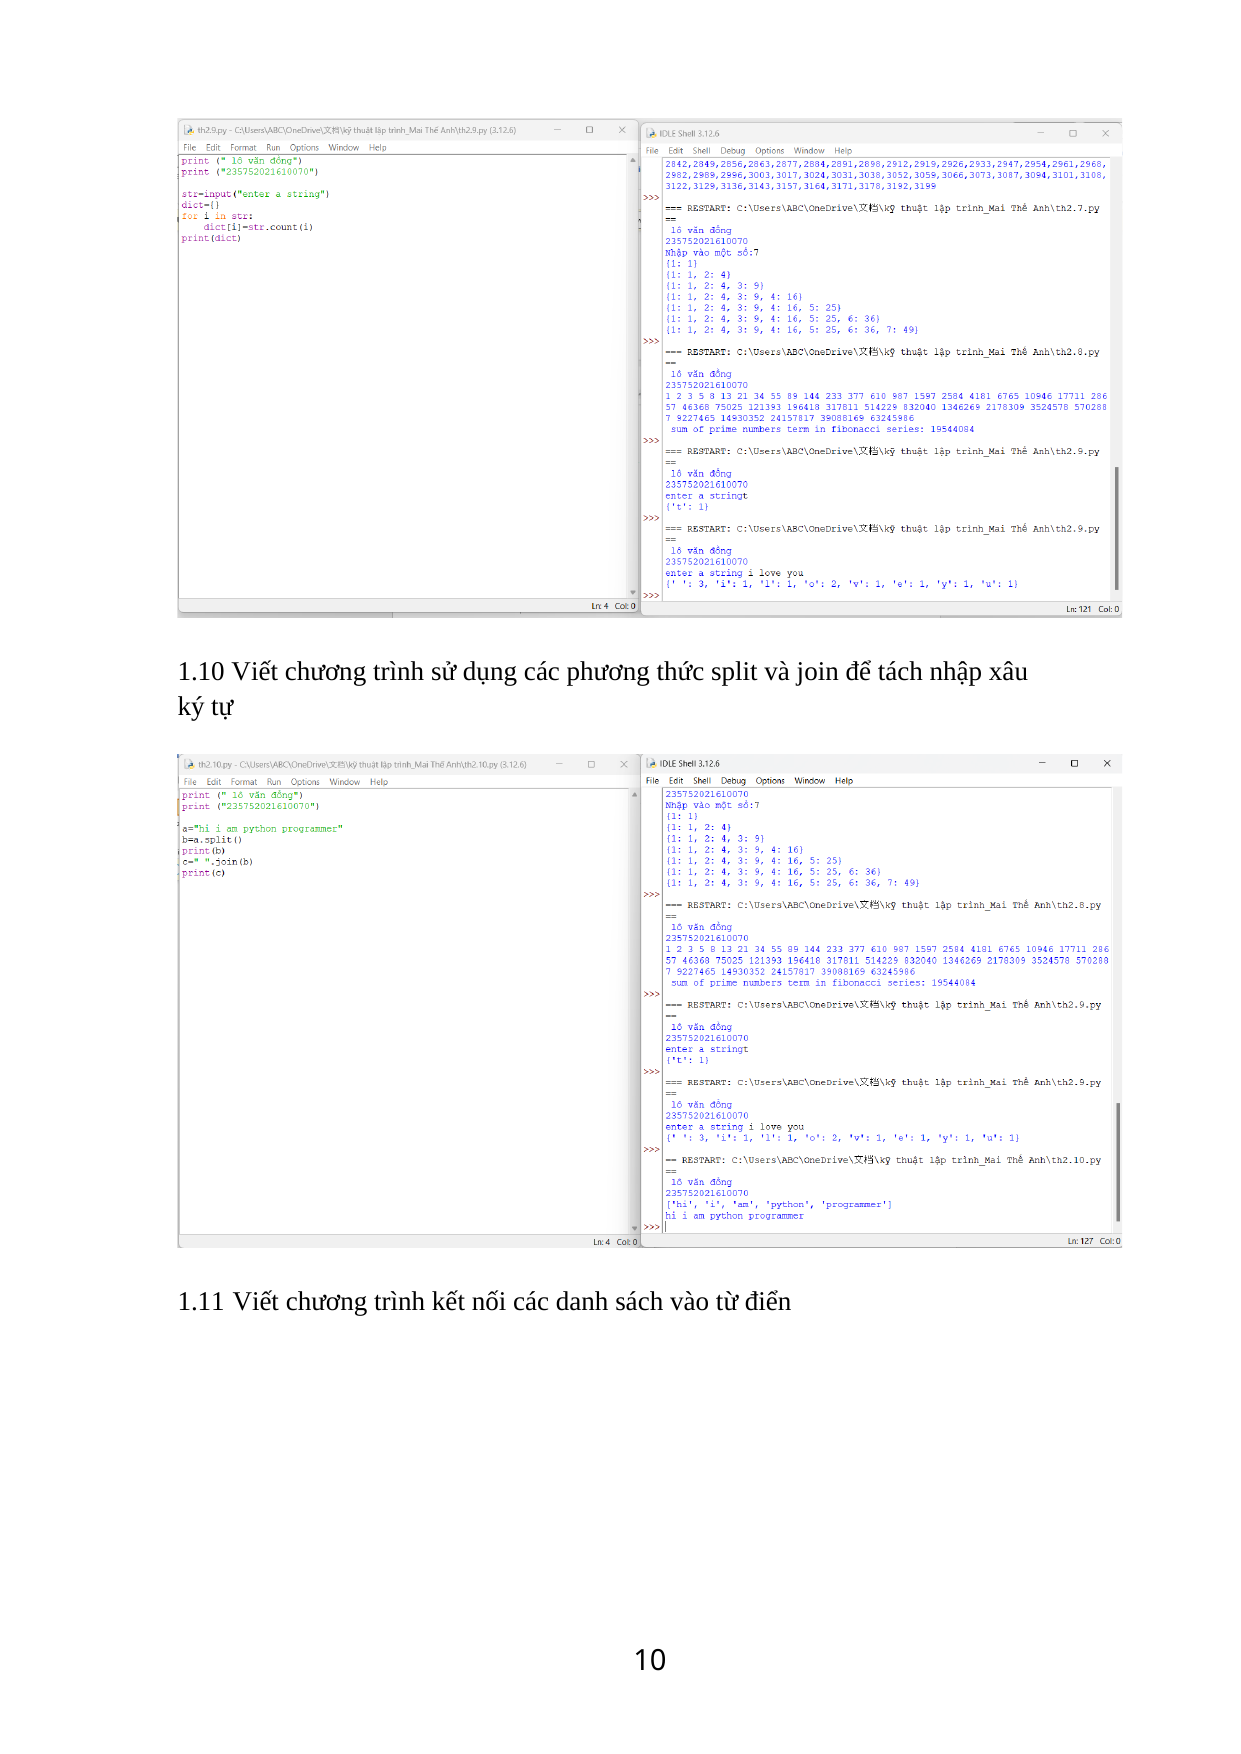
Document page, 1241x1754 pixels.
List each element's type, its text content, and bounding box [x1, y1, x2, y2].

picture [177, 754, 1123, 1248]
picture [177, 118, 1123, 618]
text 1.10 Viết chương trình sử dụng các phương thức split và join để tách nhập xâu ký tự [177, 655, 1041, 721]
text 1.11 Viết chương trình kết nối các danh sách vào từ điển [177, 1285, 1041, 1316]
